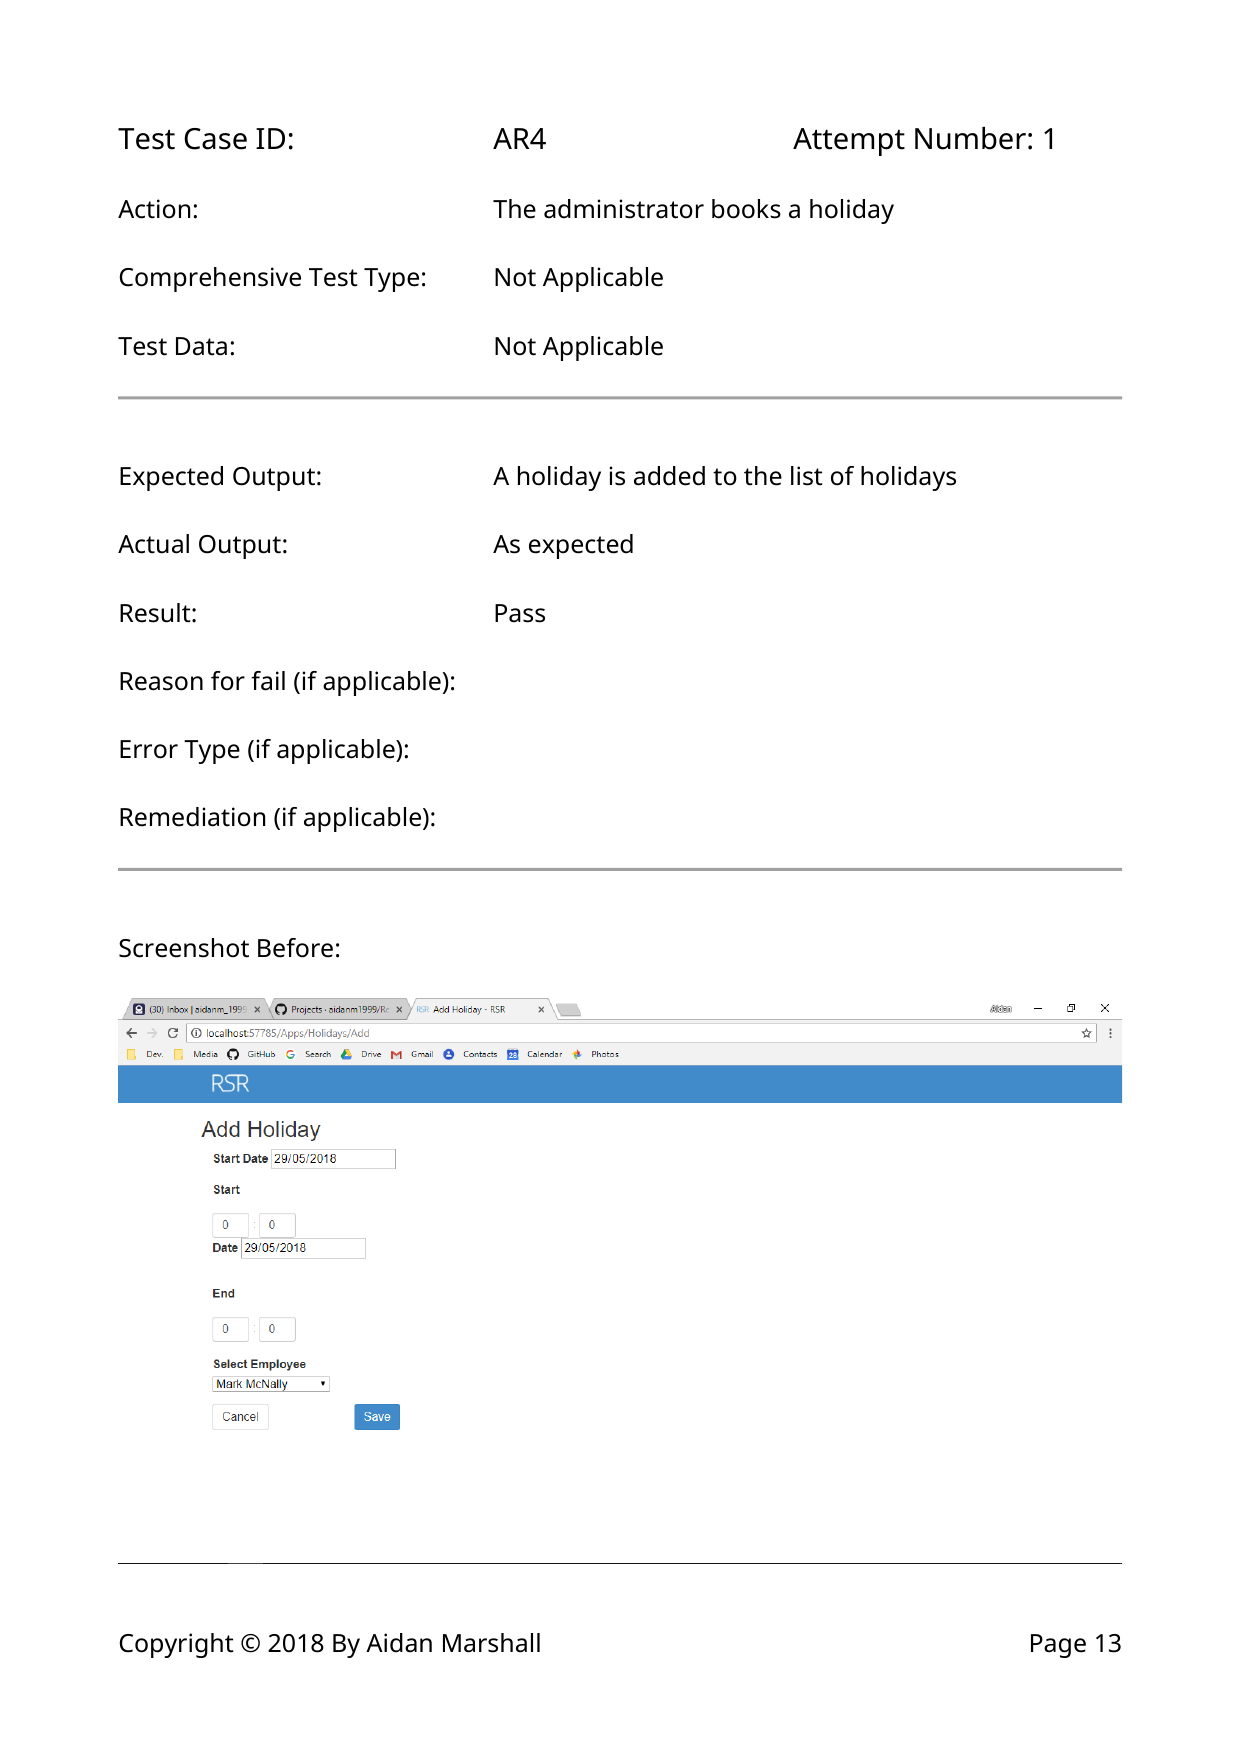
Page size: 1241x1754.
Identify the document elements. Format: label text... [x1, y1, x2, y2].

picture [118, 998, 1123, 1564]
text Reason for fail (if applicable): [118, 663, 1122, 697]
text Action: The administrator books a holiday [118, 192, 1122, 226]
text Screenshot Before: [118, 931, 1122, 965]
text Actual Output: As expected [118, 527, 1122, 561]
text Test Case ID: AR4 Attempt Number: 1 [118, 118, 1122, 158]
text Expected Output: A holiday is added to the list of holidays [118, 459, 1122, 493]
text Comprehensive Test Type: Not Applicable [118, 260, 1122, 294]
text Remediation (if applicable): [118, 800, 1122, 834]
text Result: Pass [118, 595, 1122, 629]
text Error Type (if applicable): [118, 732, 1122, 766]
text Test Data: Not Applicable [118, 328, 1122, 362]
